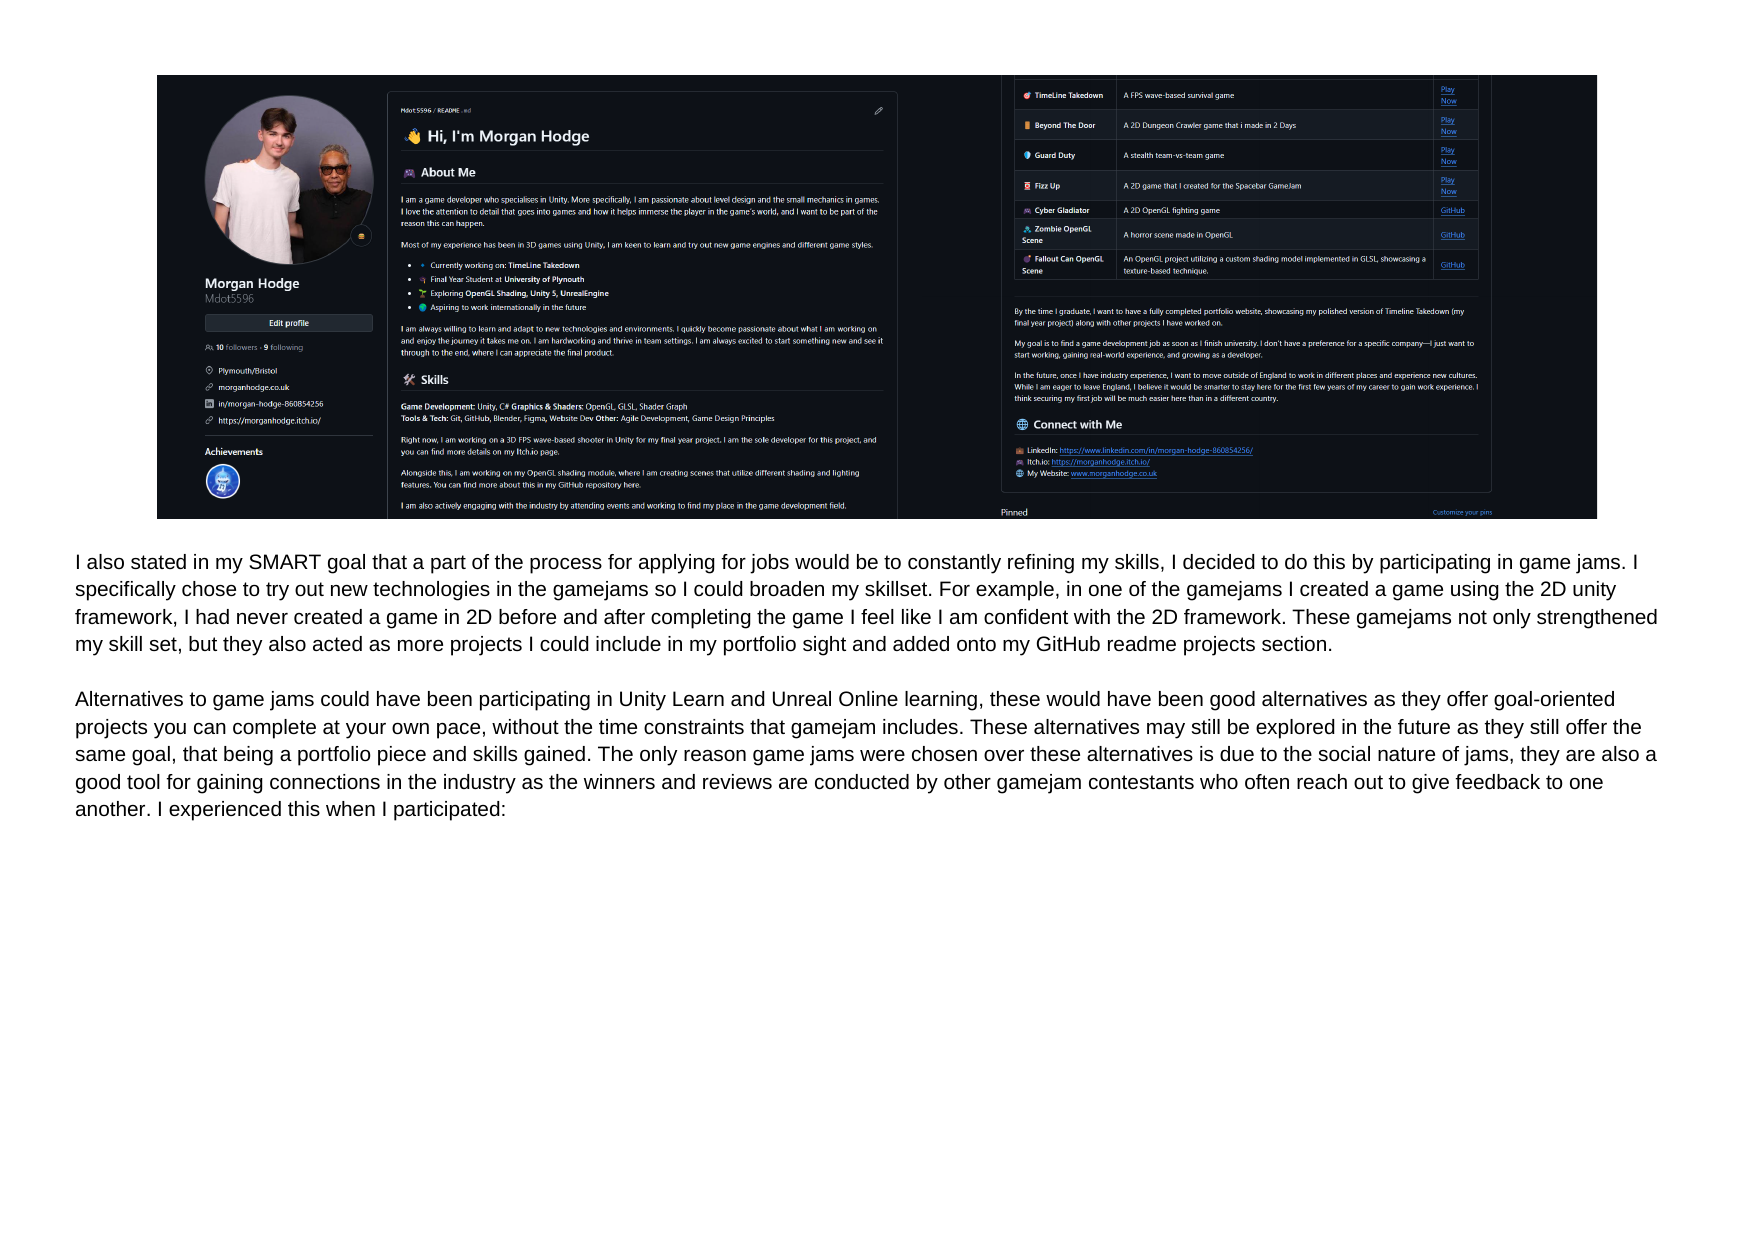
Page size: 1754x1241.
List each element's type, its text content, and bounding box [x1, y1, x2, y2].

text I also stated in my SMART goal that a part of the process for applying for jobs would be to constantly refining my skills, I decided to do this by participating in game jams. I specifically chose to try out new technologies in the gamejams so I could broaden my skillset. For example, in one of the gamejams I created a game using the 2D unity framework, I had never created a game in 2D before and after completing the game I feel like I am confident with the 2D framework. These gamejams not only strengthened my skill set, but they also acted as more projects I could include in my portfolio sight and added onto my GitHub readme projects section. [75, 549, 1679, 656]
text Alternatives to game jams could have been participating in Unity Learn and Unreal Online learning, these would have been good alternatives as they offer goal-oriented projects you can complete at your own pace, without the time constraints that gamejam includes. These alternatives may still be explored in the future as they still offer the same goal, that being a portfolio piece and skills gained. The only reason game jams were chosen over these alternatives is due to the social nature of jams, they are also a good tool for gaining connections in the industry as the winners and reviews are conducted by other gamejam contestants who often reach out to give feedback to one another. I experienced this when I participated: [75, 687, 1679, 821]
picture [157, 75, 1598, 519]
